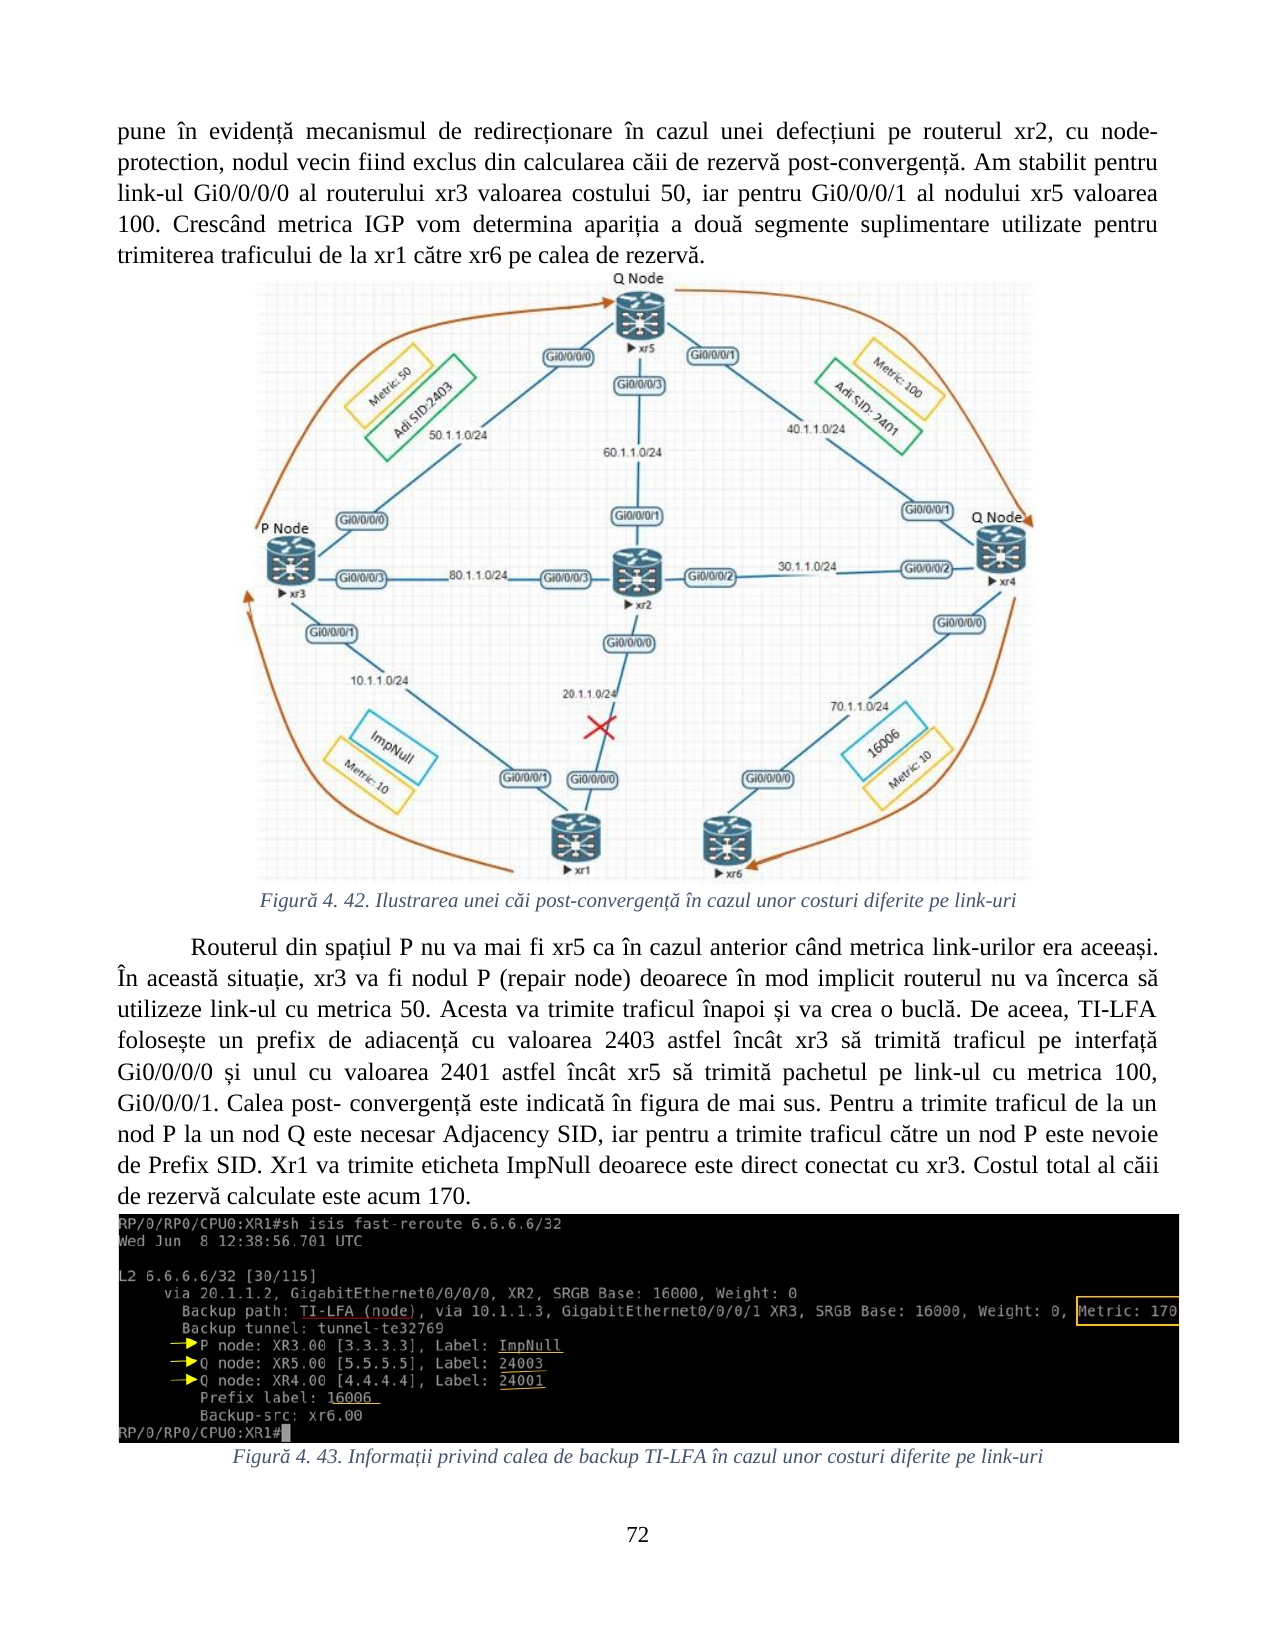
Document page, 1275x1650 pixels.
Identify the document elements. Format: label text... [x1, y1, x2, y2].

text Routerul din spațiul P nu va mai fi xr5 ca în cazul anterior când metrica link-urilor era aceeași. În această situație, xr3 va fi nodul P (repair node) deoarece în mod implicit routerul nu va încerca să utilizeze link-ul cu metrica 50. Acesta va trimite traficul înapoi și va crea o buclă. De aceea, TI-LFA folosește un prefix de adiacență cu valoarea 2403 astfel încât xr3 să trimită traficul pe interfață Gi0/0/0/0 și unul cu valoarea 2401 astfel încât xr5 să trimită pachetul pe link-ul cu metrica 100, Gi0/0/0/1. Calea post- convergență este indicată în figura de mai sus. Pentru a trimite traficul de la un nod P la un nod Q este necesar Adjacency SID, iar pentru a trimite traficul către un nod P este nevoie de Prefix SID. Xr1 va trimite eticheta ImpNull deoarece este direct conectat cu xr3. Costul total al căii de rezervă calculate este acum 170. [117, 932, 1159, 1209]
text pune în evidență mecanismul de redirecționare în cazul unei defecțiuni pe routerul xr2, cu node- protection, nodul vecin fiind exclus din calcularea căii de rezervă post-convergență. Am stabilit pentru link-ul Gi0/0/0/0 al routerului xr3 valoarea costului 50, iar pentru Gi0/0/0/1 al nodului xr5 valoarea 100. Crescând metrica IGP vom determina apariția a două segmente suplimentare utilizate pentru trimiterea traficului de la xr1 către xr6 pe calea de rezervă. [117, 116, 1159, 269]
text Figură 4. 42. Ilustrarea unei căi post-convergență în cazul unor costuri diferite pe link-uri [163, 888, 1113, 912]
picture [118, 1214, 1180, 1443]
picture [235, 272, 1036, 884]
text Figură 4. 43. Informații privind calea de backup TI-LFA în cazul unor costuri diferite pe link-uri [163, 1443, 1113, 1468]
